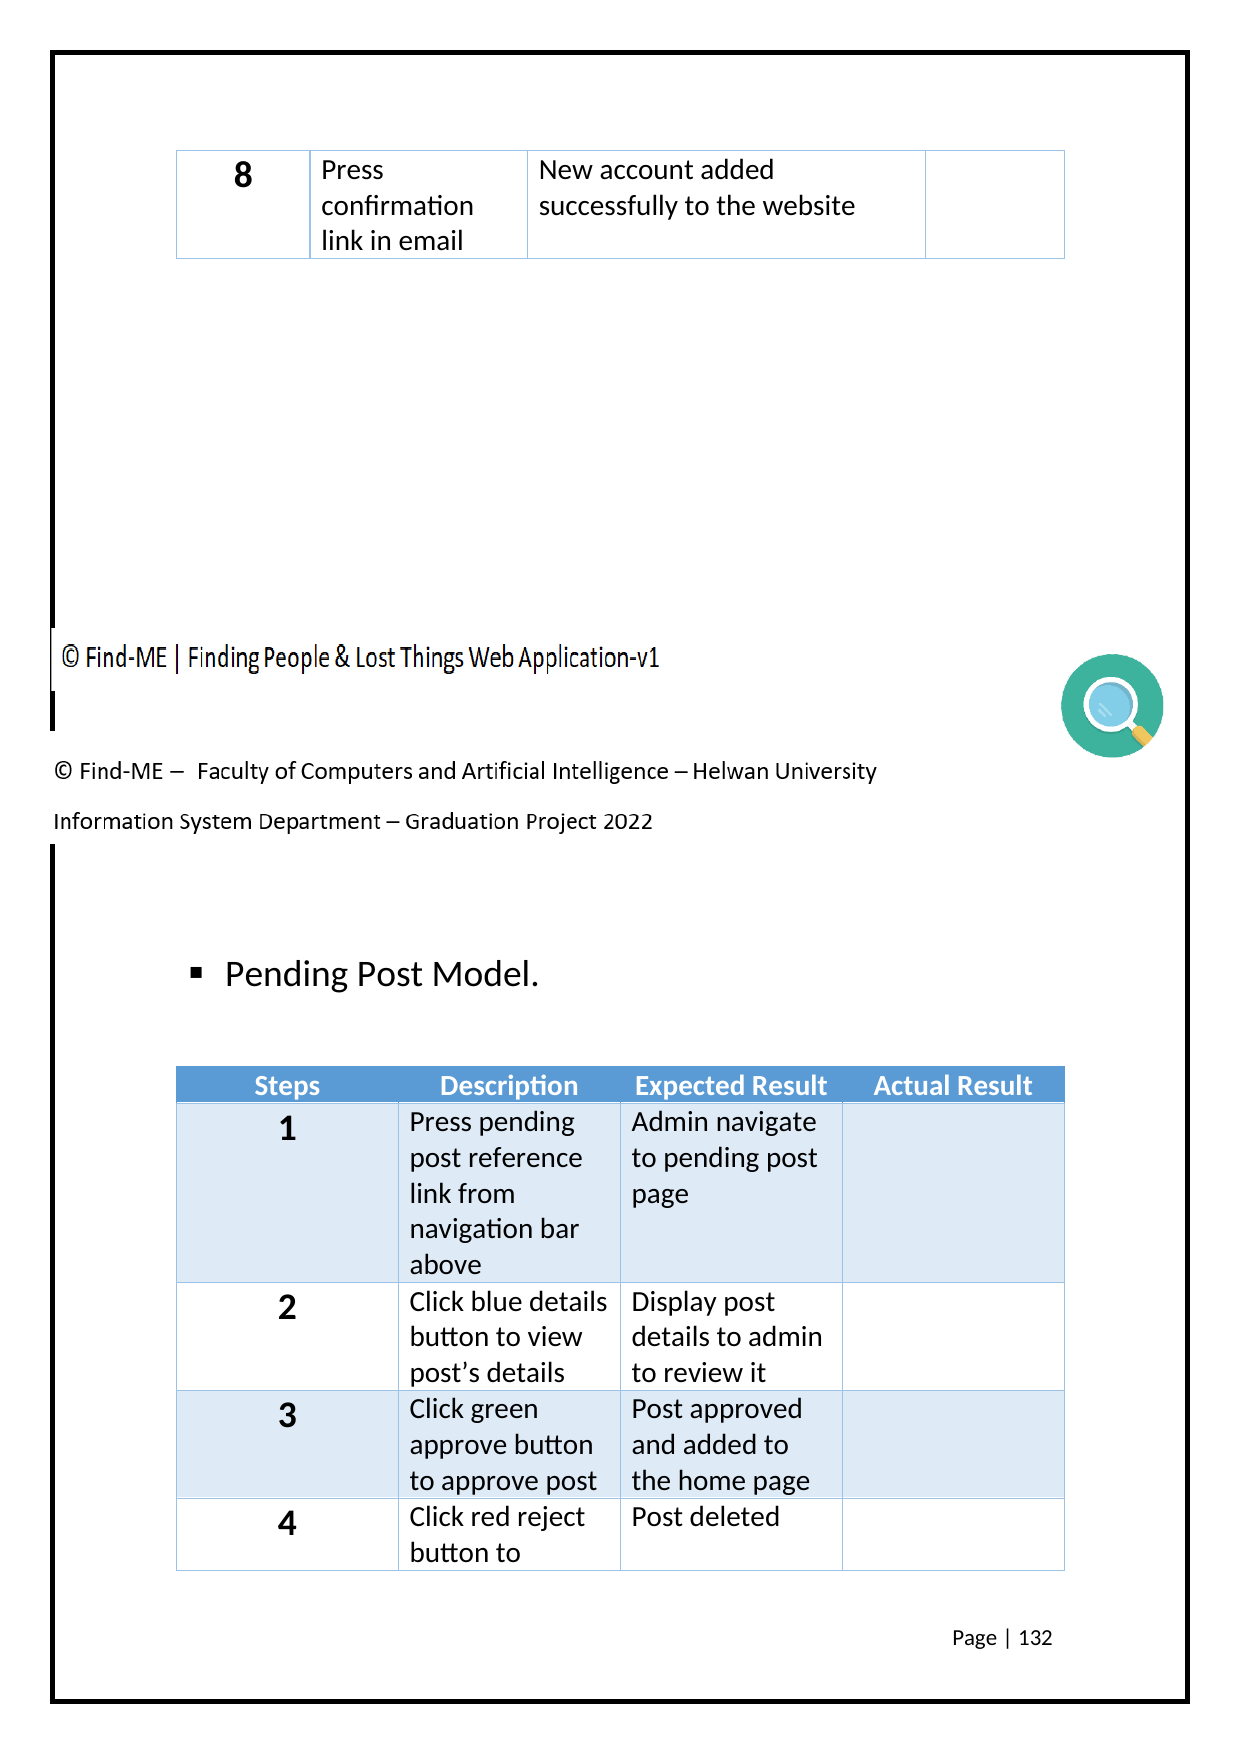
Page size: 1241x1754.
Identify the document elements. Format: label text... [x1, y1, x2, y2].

picture [26, 731, 886, 844]
list Pending Post Model. [187, 950, 1053, 996]
table_cell [843, 1283, 1064, 1389]
table_cell 4 [177, 1499, 398, 1570]
picture [1060, 654, 1164, 758]
table_header Actual Result [843, 1067, 1064, 1102]
table_header Expected Result [621, 1067, 842, 1102]
table_cell 8 [177, 151, 309, 258]
table_cell Press pending post reference link from navigation bar above [399, 1104, 620, 1282]
table_cell [843, 1499, 1064, 1570]
table_cell Display post details to admin to review it [621, 1283, 842, 1389]
table_header Description [399, 1067, 620, 1102]
table_cell Click green approve button to approve post [399, 1391, 620, 1497]
table_cell [926, 151, 1064, 258]
table_cell 1 [177, 1104, 398, 1282]
table_header Steps [177, 1067, 398, 1102]
table_cell Click blue details button to view post’s details [399, 1283, 620, 1389]
table_cell New account added successfully to the website [528, 151, 925, 258]
table_cell [843, 1104, 1064, 1282]
table_cell [843, 1391, 1064, 1497]
table_cell Post approved and added to the home page [621, 1391, 842, 1497]
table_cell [399, 1499, 620, 1570]
table_cell Press confirmation link in email [311, 151, 527, 258]
table_cell Post deleted [621, 1499, 842, 1570]
table_cell Admin navigate to pending post page [621, 1104, 842, 1282]
table_cell 3 [177, 1391, 398, 1497]
picture [51, 628, 675, 691]
table_cell 2 [177, 1283, 398, 1389]
